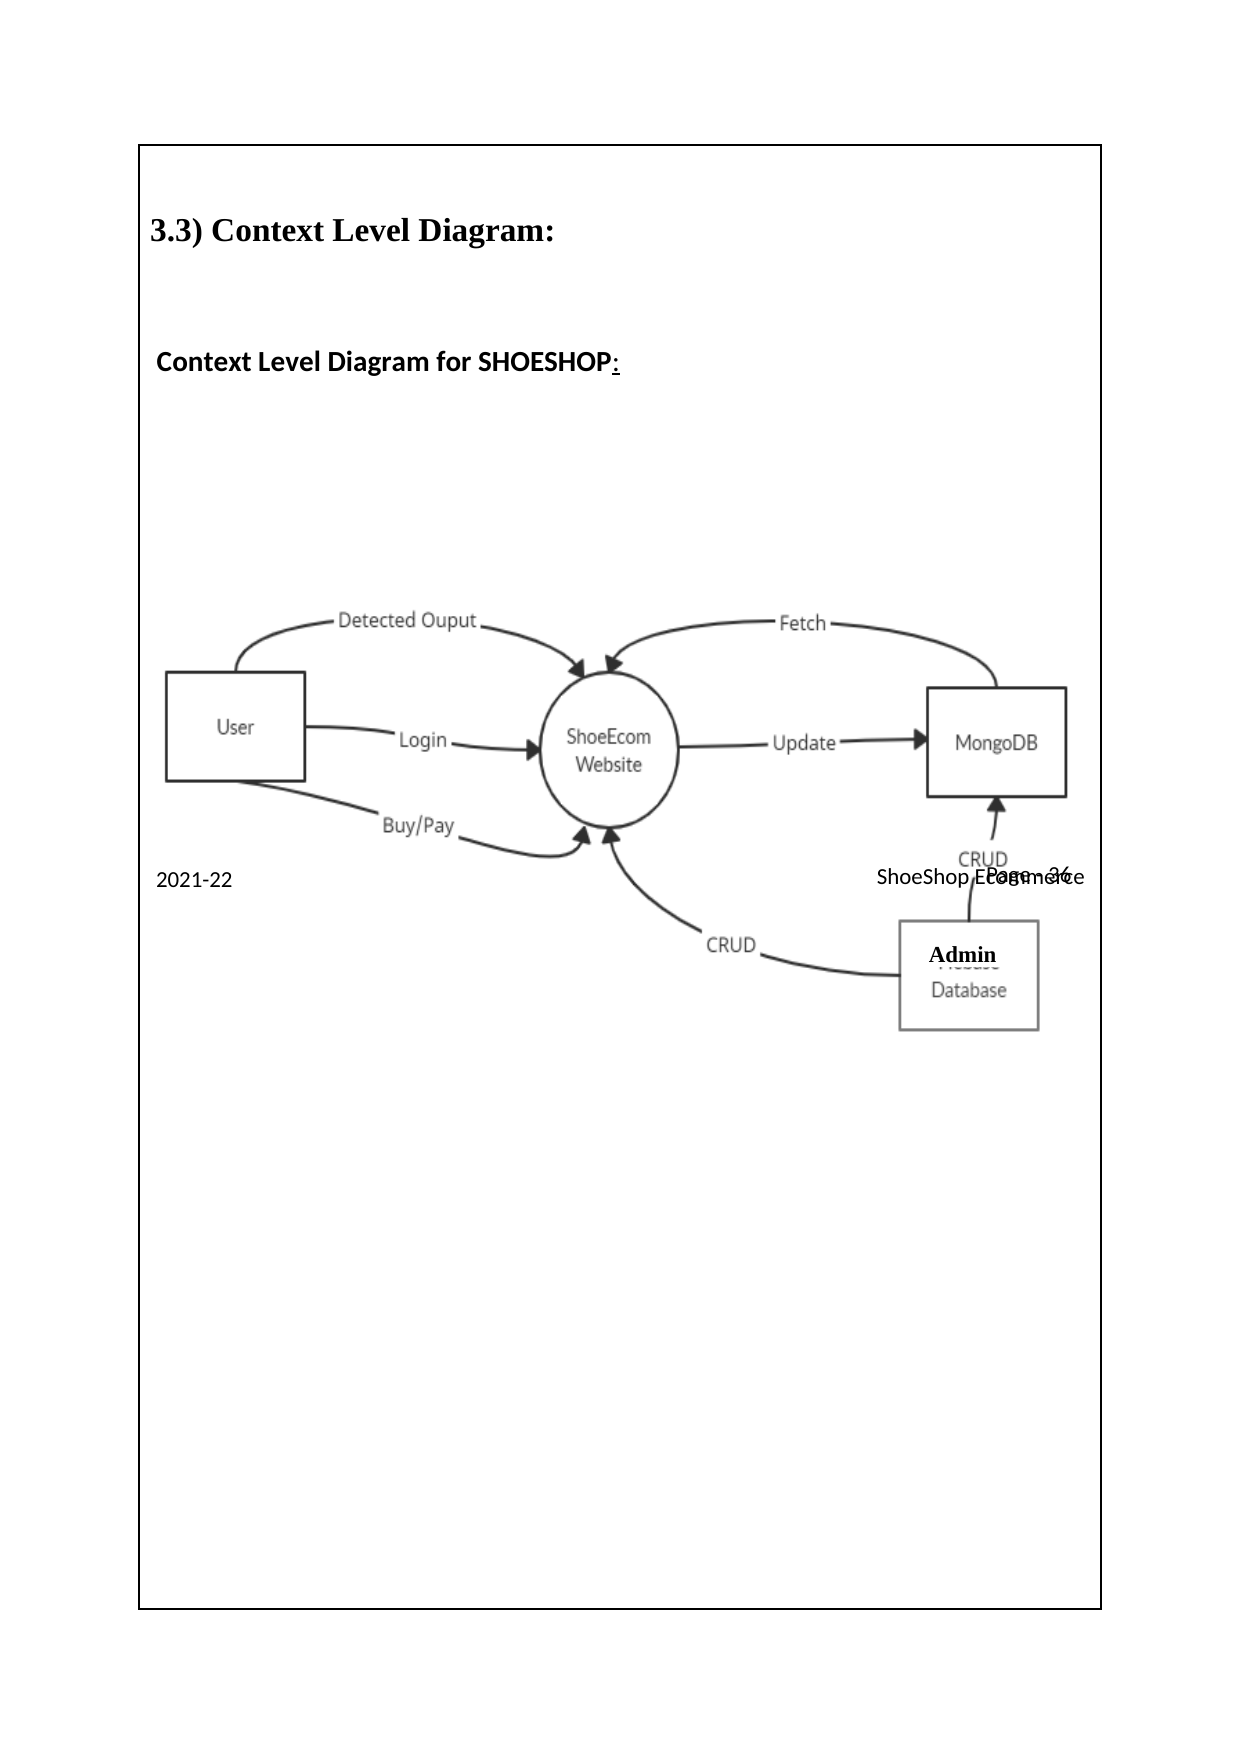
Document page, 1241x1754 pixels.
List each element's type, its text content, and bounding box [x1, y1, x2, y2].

picture [150, 472, 1091, 1069]
text 3.3) Context Level Diagram: [150, 210, 1090, 248]
text Context Level Diagram for SHOESHOP: [150, 343, 1090, 378]
